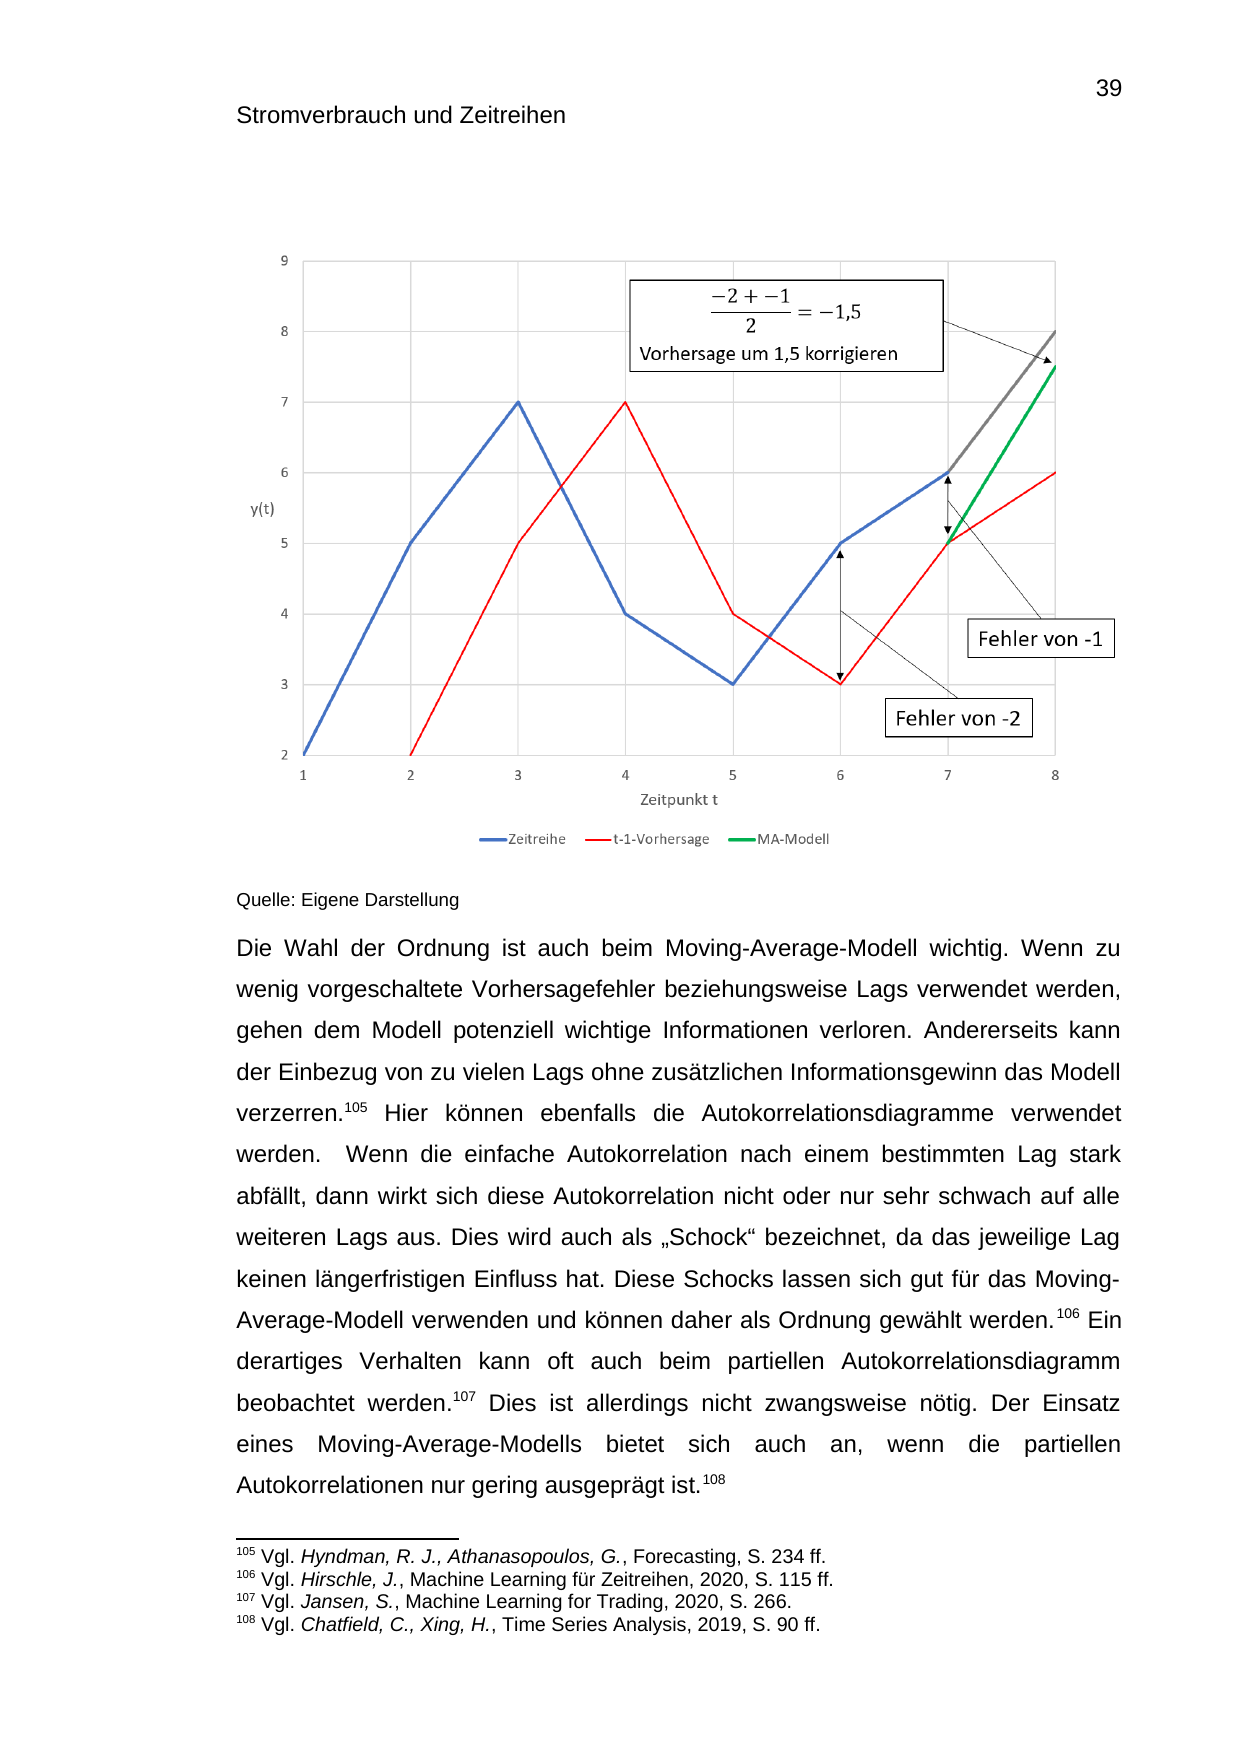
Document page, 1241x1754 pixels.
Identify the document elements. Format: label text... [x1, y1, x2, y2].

picture [236, 236, 1123, 851]
text Die Wahl der Ordnung ist auch beim Moving-Average-Modell wichtig. Wenn zu wenig vorgeschaltete Vorhersagefehler beziehungsweise Lags verwendet werden, gehen dem Modell potenziell wichtige Informationen verloren. Andererseits kann der Einbezug von zu vielen Lags ohne zusätzlichen Informationsgewinn das Modell verzerren. Hier können ebenfalls die Autokorrelationsdiagramme verwendet werden. Wenn die einfache Autokorrelation nach einem bestimmten Lag stark abfällt, dann wirkt sich diese Autokorrelation nicht oder nur sehr schwach auf alle weiteren Lags aus. Dies wird auch als „Schock“ bezeichnet, da das jeweilige Lag keinen längerfristigen Einfluss hat. Diese Schocks lassen sich gut für das Moving-Average-Modell verwenden und können daher als Ordnung gewählt werden. Ein derartiges Verhalten kann oft auch beim partiellen Autokorrelationsdiagramm beobachtet werden. Dies ist allerdings nicht zwangsweise nötig. Der Einsatz eines Moving-Average-Modells bietet sich auch an, wenn die partiellen Autokorrelationen nur gering ausgeprägt ist. [236, 934, 1122, 1499]
text Quelle: Eigene Darstellung [236, 889, 1122, 910]
